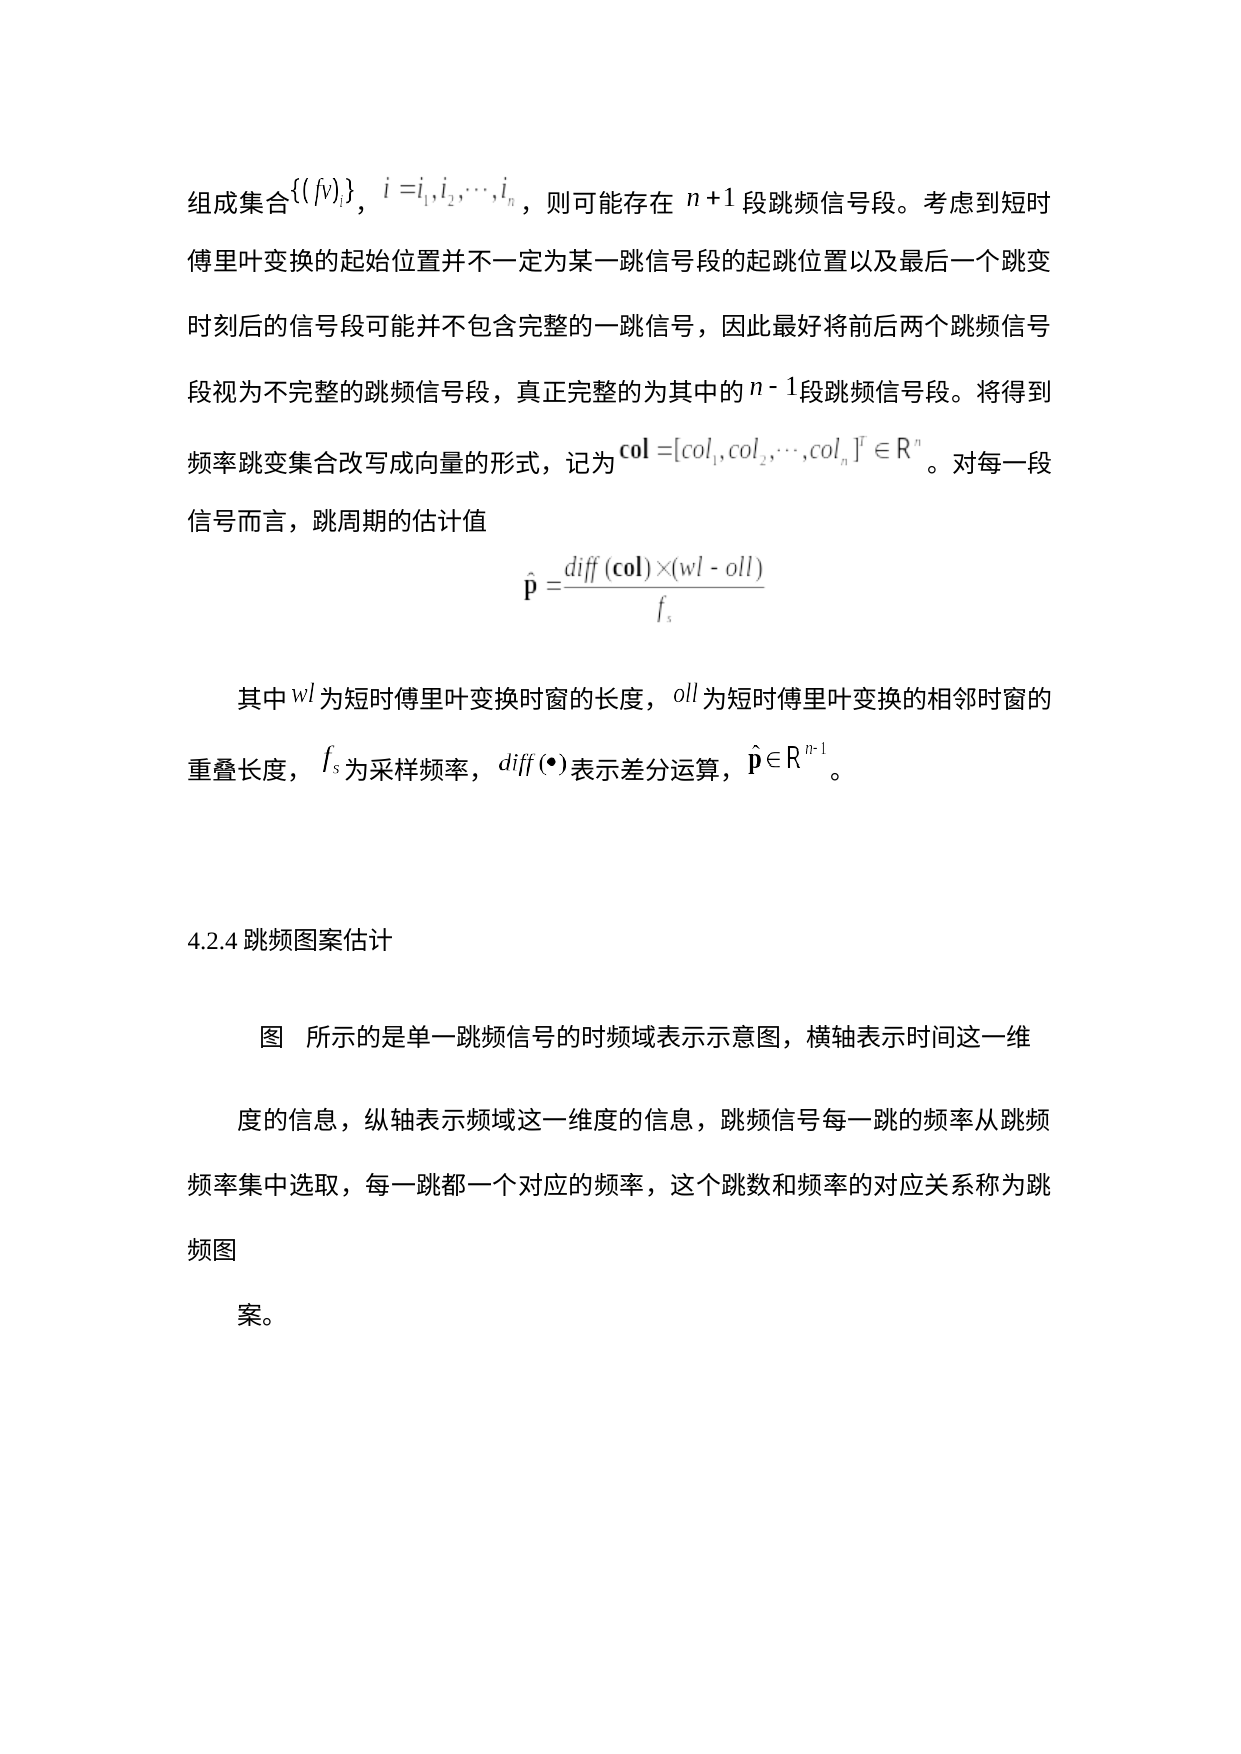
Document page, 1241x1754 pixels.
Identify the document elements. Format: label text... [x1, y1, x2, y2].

text 图 所示的是单一跳频信号的时频域表示示意图，横轴表示时间这一维 [187, 1003, 1053, 1068]
text 案。 [187, 1281, 1053, 1346]
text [187, 162, 1053, 552]
text 其中为短时傅里叶变换时窗的长度，为短时傅里叶变换的相邻时窗的重叠长度，为采样频率，表示差分运算，。 [187, 664, 1053, 794]
text 度的信息，纵轴表示频域这一维度的信息，跳频信号每一跳的频率从跳频频率集中选取，每一跳都一个对应的频率，这个跳数和频率的对应关系称为跳频图 [187, 1086, 1053, 1281]
text 4.2.4 跳频图案估计 [187, 906, 1053, 971]
